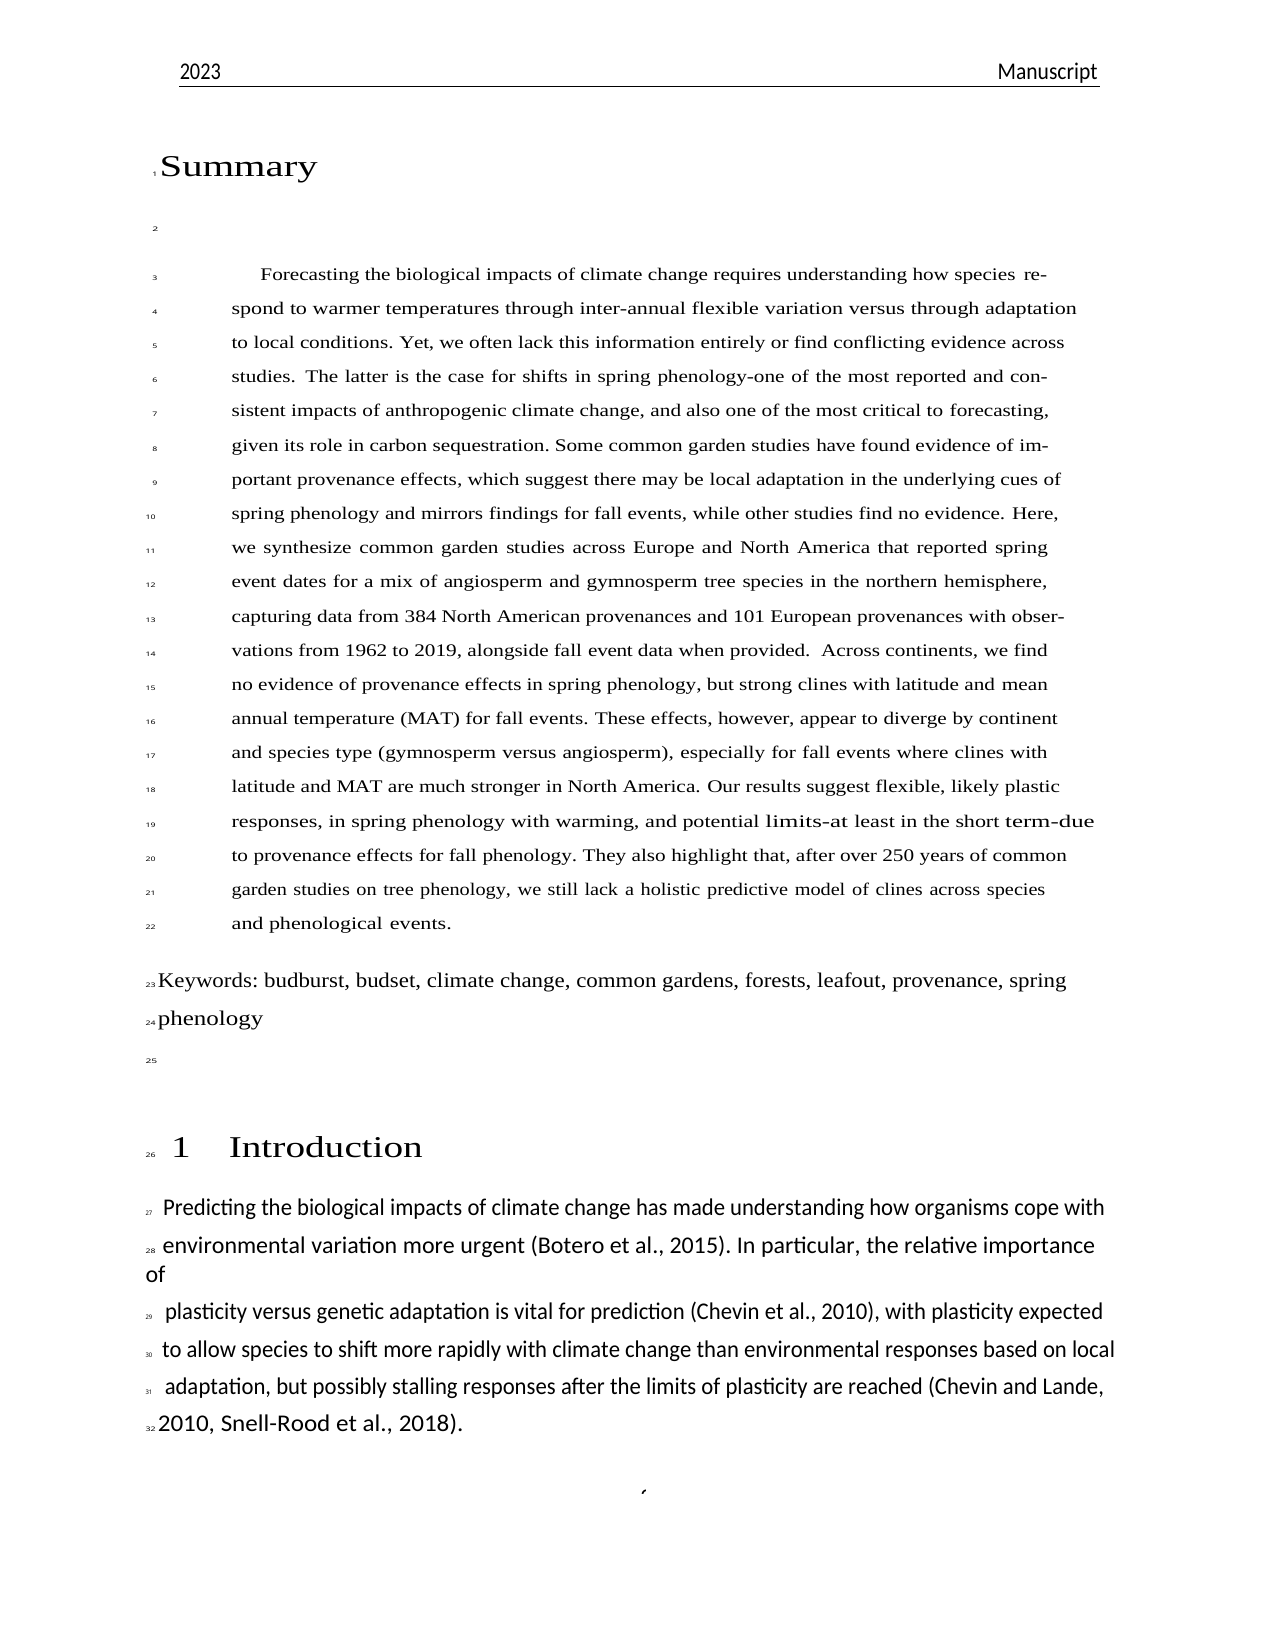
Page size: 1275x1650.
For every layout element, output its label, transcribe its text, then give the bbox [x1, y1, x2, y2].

text 26 1 Introduction [145, 1129, 1117, 1164]
text 14 vations from 1962 to 2019, alongside fall event data when provided. Across continents, we find [145, 639, 1117, 660]
text 20 to provenance effects for fall phenology. They also highlight that, after over 250 years of common [145, 845, 1117, 865]
text 29 plasticity versus genetic adaptation is vital for prediction (Chevin et al., 2010), with plasticity expected [145, 1296, 1117, 1326]
text 28 environmental variation more urgent (Botero et al., 2015). In particular, the relative importance of [145, 1230, 1117, 1288]
text 11 we synthesize common garden studies across Europe and North America that reported spring [145, 537, 1117, 557]
text 13 capturing data from 384 North American provenances and 101 European provenances with obser- [145, 605, 1117, 626]
text 8 given its role in carbon sequestration. Some common garden studies have found evidence of im- [152, 434, 1117, 455]
text 31 adaptation, but possibly stalling responses after the limits of plasticity are reached (Chevin and Lande, [145, 1371, 1117, 1400]
text 18 latitude and MAT are much stronger in North America. Our results suggest flexible, likely plastic [145, 776, 1117, 797]
text 17 and species type (gymnosperm versus angiosperm), especially for fall events where clines with [145, 742, 1117, 762]
text 23 Keywords: budburst, budset, climate change, common gardens, forests, leafout, provenance, spring [145, 968, 1117, 992]
text 21 garden studies on tree phenology, we still lack a holistic predictive model of clines across species [145, 879, 1117, 899]
text 10 spring phenology and mirrors findings for fall events, while other studies find no evidence. Here, [145, 503, 1117, 523]
text 4 spond to warmer temperatures through inter-annual flexible variation versus through adaptation [152, 298, 1117, 318]
text 3 Forecasting the biological impacts of climate change requires understanding how species re- [152, 263, 1117, 284]
text 27 Predicting the biological impacts of climate change has made understanding how organisms cope with [145, 1192, 1117, 1222]
text 12 event dates for a mix of angiosperm and gymnosperm tree species in the northern hemisphere, [145, 571, 1117, 591]
text 9 portant provenance effects, which suggest there may be local adaptation in the underlying cues of [152, 469, 1117, 489]
text 7 sistent impacts of anthropogenic climate change, and also one of the most critical to forecasting, [152, 400, 1117, 421]
text 24 phenology [145, 1006, 1117, 1030]
text 32 2010, Snell-Rood et al., 2018). [145, 1408, 1117, 1438]
text 22 and phenological events. [145, 913, 1117, 933]
text 1 Summary [152, 148, 1117, 183]
text 30 to allow species to shift more rapidly with climate change than environmental responses based on local [145, 1334, 1117, 1363]
text 19 responses, in spring phenology with warming, and potential limits-at least in the short term-due [145, 811, 1117, 831]
text 6 studies. The latter is the case for shifts in spring phenology-one of the most reported and con- [152, 366, 1117, 386]
text 15 no evidence of provenance effects in spring phenology, but strong clines with latitude and mean [145, 674, 1117, 694]
text 5 to local conditions. Yet, we often lack this information entirely or find conflicting evidence across [152, 332, 1117, 352]
text 16 annual temperature (MAT) for fall events. These effects, however, appear to diverge by continent [145, 708, 1117, 728]
